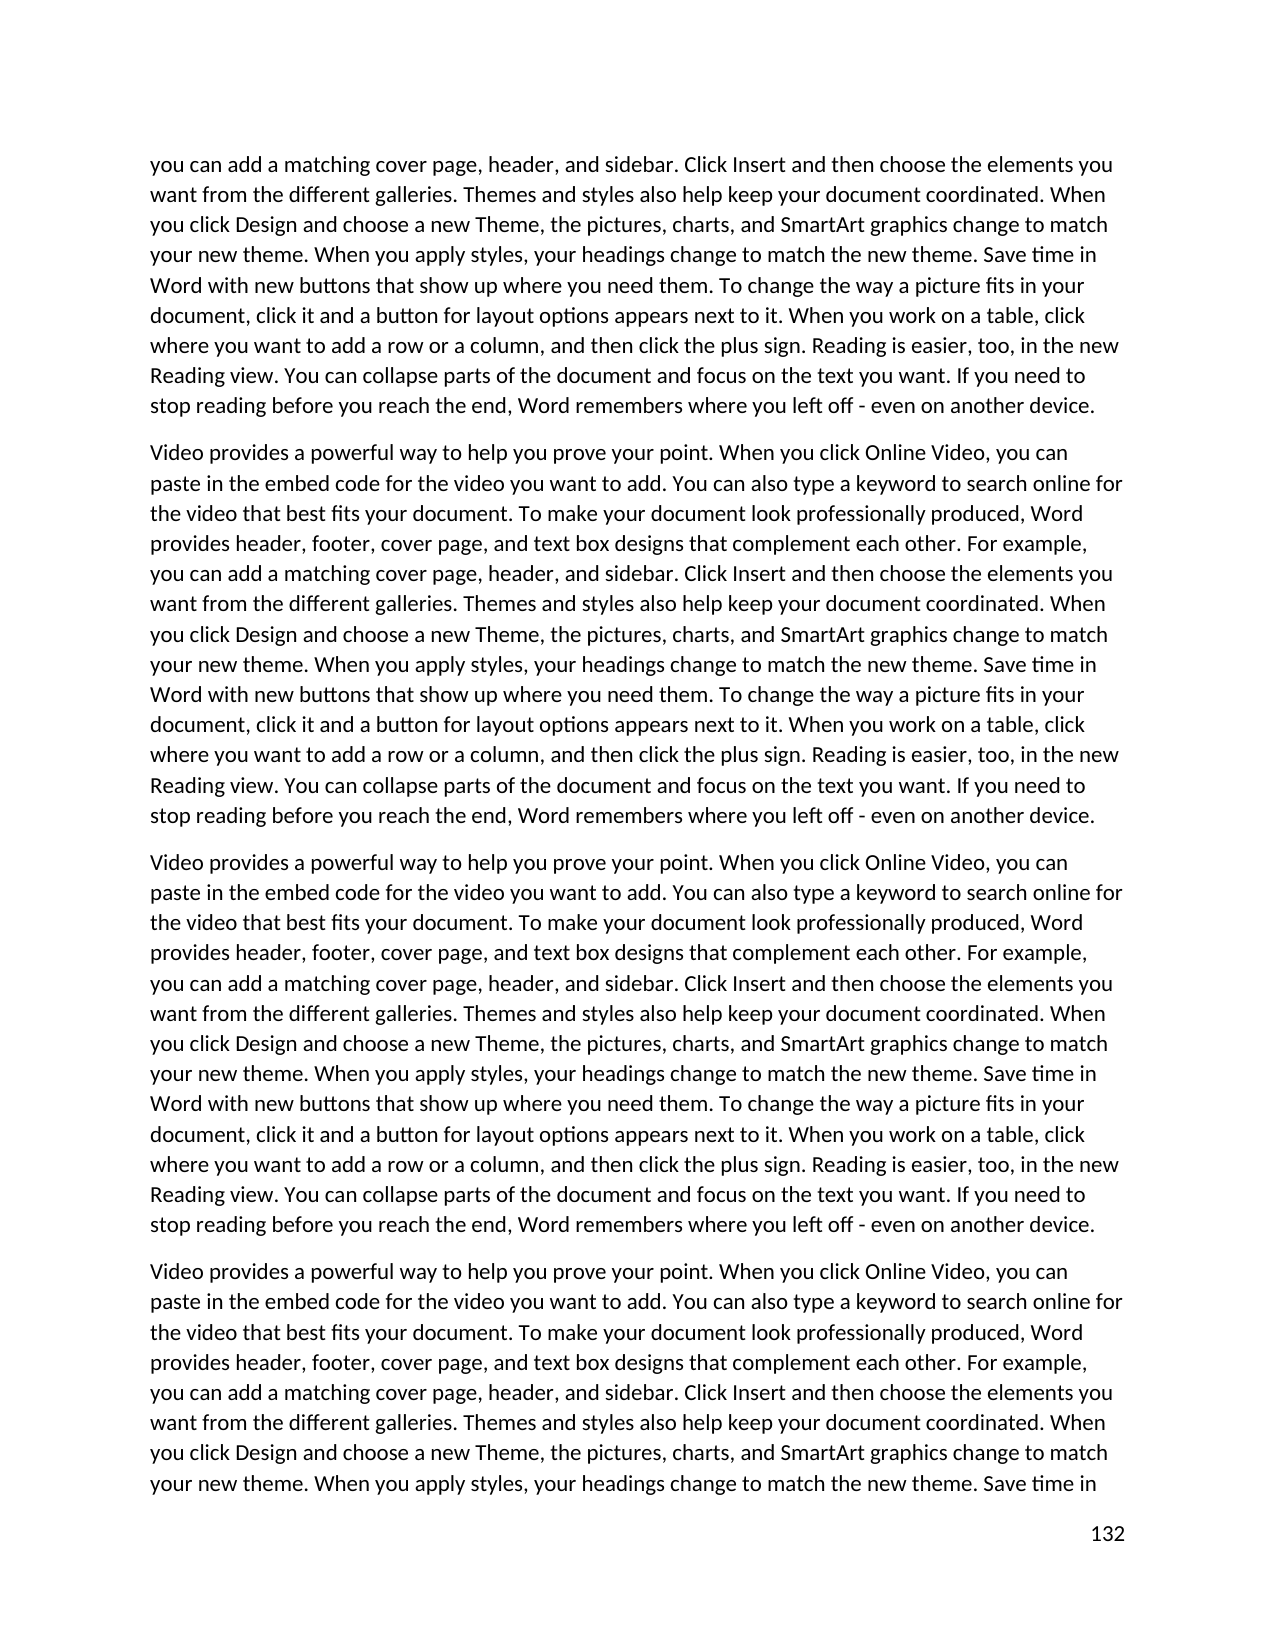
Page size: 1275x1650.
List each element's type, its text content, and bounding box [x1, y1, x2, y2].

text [150, 150, 1125, 420]
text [150, 1257, 1125, 1497]
